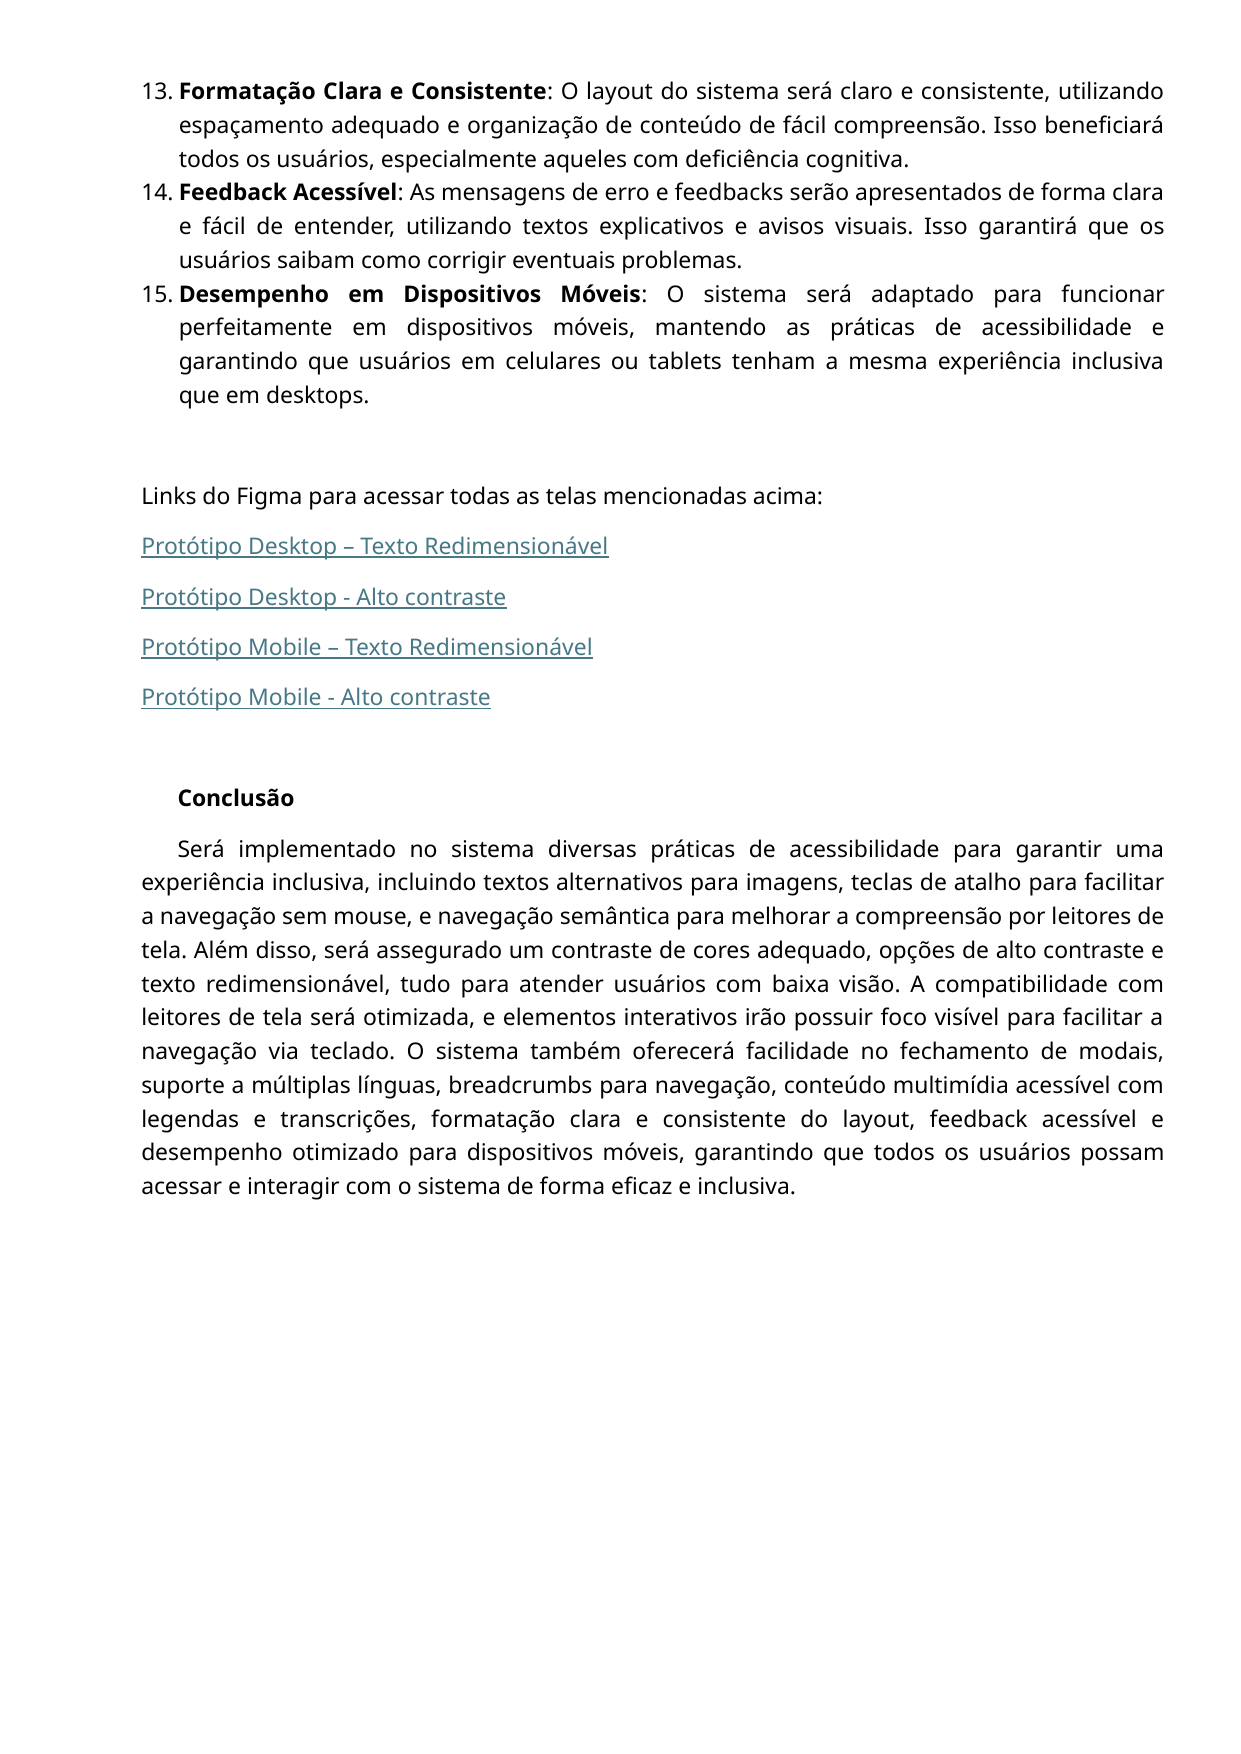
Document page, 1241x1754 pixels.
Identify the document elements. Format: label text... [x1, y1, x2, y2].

text Conclusão [141, 782, 1165, 813]
text Links do Figma para acessar todas as telas mencionadas acima: [141, 479, 1165, 511]
text Será implementado no sistema diversas práticas de acessibilidade para garantir uma experiência inclusiva, incluindo textos alternativos para imagens, teclas de atalho para facilitar a navegação sem mouse, e navegação semântica para melhorar a compreensão por leitores de tela. Além disso, será assegurado um contraste de cores adequado, opções de alto contraste e texto redimensionável, tudo para atender usuários com baixa visão. A compatibilidade com leitores de tela será otimizada, e elementos interativos irão possuir foco visível para facilitar a navegação via teclado. O sistema também oferecerá facilidade no fechamento de modais, suporte a múltiplas línguas, breadcrumbs para navegação, conteúdo multimídia acessível com legendas e transcrições, formatação clara e consistente do layout, feedback acessível e desempenho otimizado para dispositivos móveis, garantindo que todos os usuários possam acessar e interagir com o sistema de forma eficaz e inclusiva. [141, 832, 1165, 1201]
text Protótipo Desktop - Alto contraste [141, 580, 1165, 612]
list Formatação Clara e Consistente: O layout do sistema será claro e consistente, utilizando espaçamento adequado e organização de conteúdo de fácil compreensão. Isso beneficiará todos os usuários, especialmente aqueles com deficiência cognitiva. [141, 75, 1165, 174]
text Protótipo Desktop – Texto Redimensionável [141, 530, 1165, 561]
text Protótipo Mobile - Alto contraste [141, 681, 1165, 712]
list Feedback Acessível: As mensagens de erro e feedbacks serão apresentados de forma clara e fácil de entender, utilizando textos explicativos e avisos visuais. Isso garantirá que os usuários saibam como corrigir eventuais problemas. [141, 176, 1165, 275]
text Protótipo Mobile – Texto Redimensionável [141, 631, 1165, 662]
list Desempenho em Dispositivos Móveis: O sistema será adaptado para funcionar perfeitamente em dispositivos móveis, mantendo as práticas de acessibilidade e garantindo que usuários em celulares ou tablets tenham a mesma experiência inclusiva que em desktops. [141, 277, 1165, 410]
